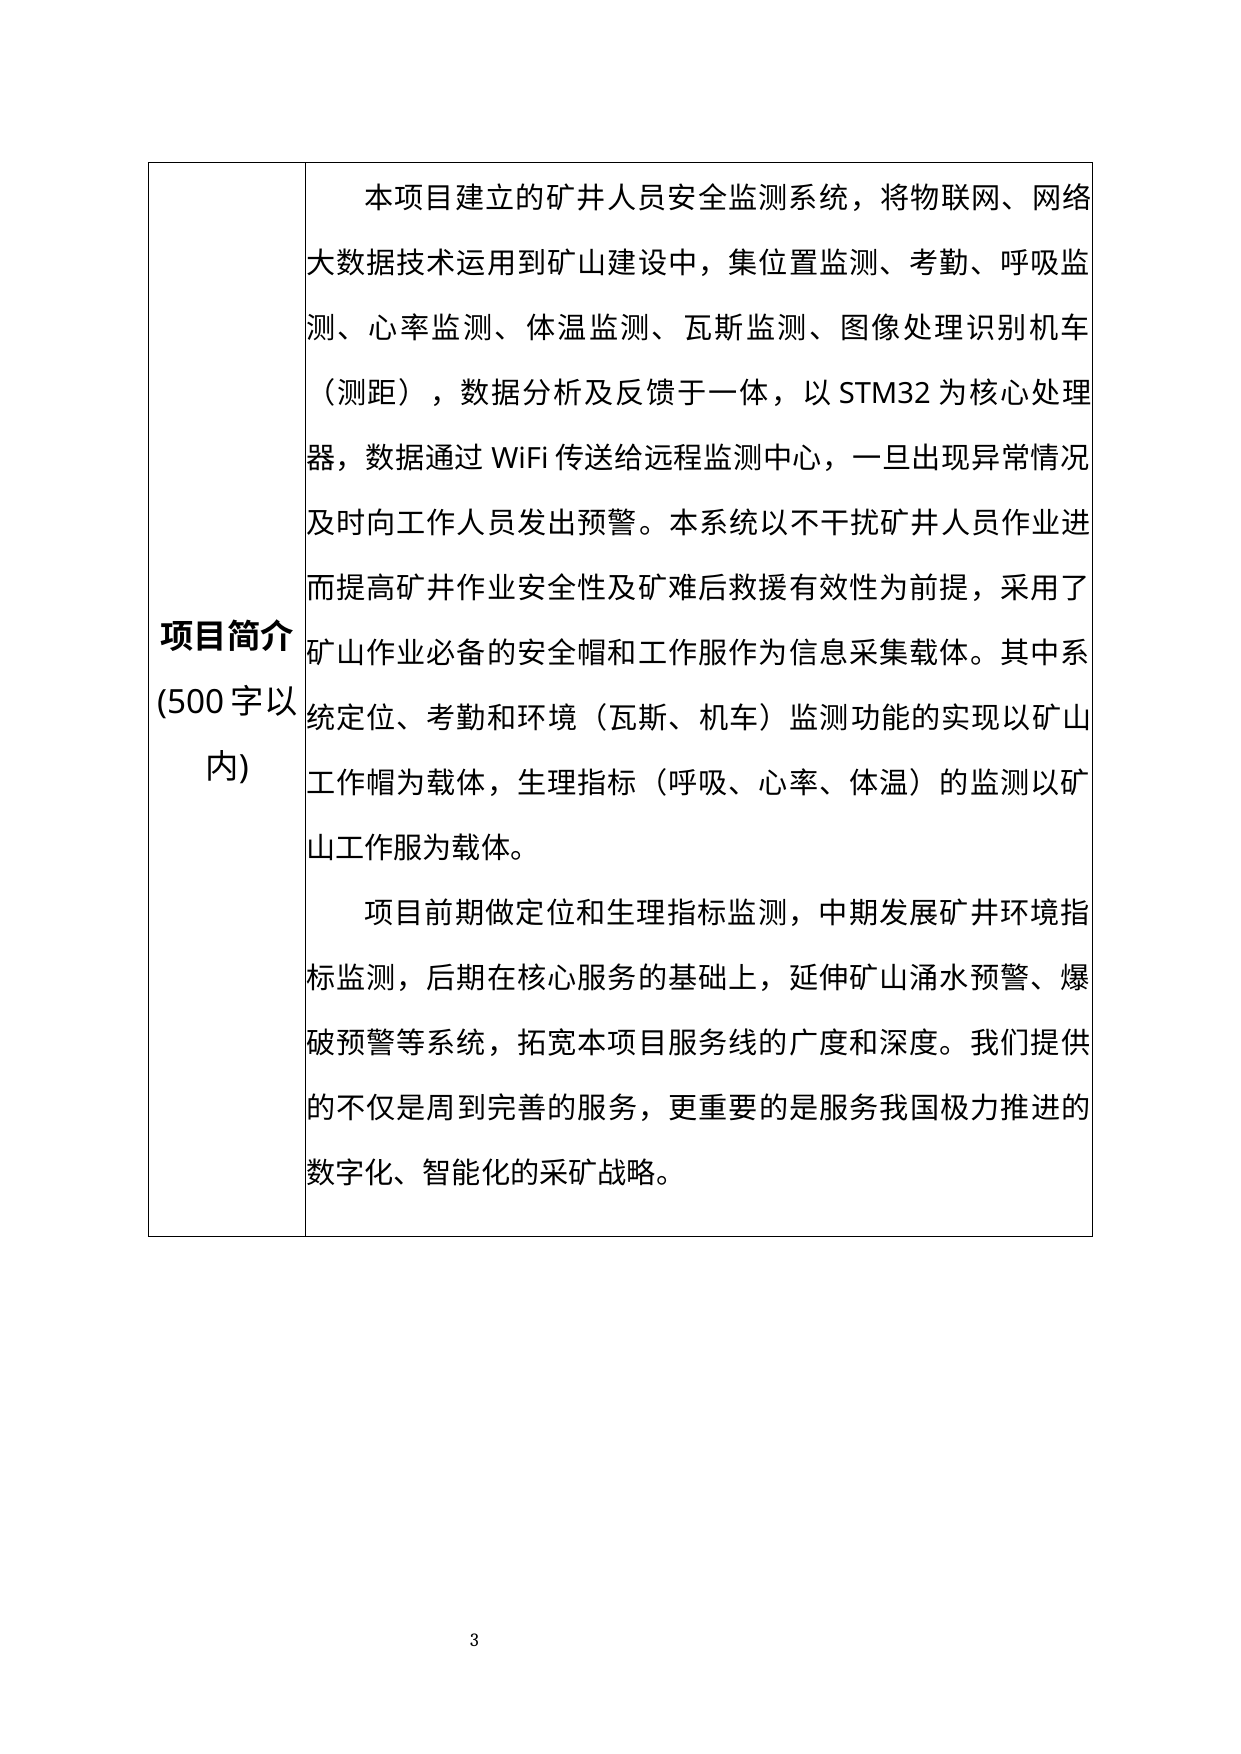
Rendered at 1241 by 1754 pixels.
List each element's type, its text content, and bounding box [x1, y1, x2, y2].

table_cell 项目简介 (500字以内) [149, 163, 305, 1236]
table_cell 本项目建立的矿井人员安全监测系统，将物联网、网络大数据技术运用到矿山建设中，集位置监测、考勤、呼吸监测、心率监测、体温监测、瓦斯监测、图像处理识别机车（测距），数据分析及反馈于一体，以STM32为核心处理器，数据通过WiFi传送给远程监测中心，一旦出现异常情况及时向工作人员发出预警。本系统以不干扰矿井人员作业进而提高矿井作业安全性及矿难后救援有效性为前提，采用了矿山作业必备的安全帽和工作服作为信息采集载体。其中系统定位、考勤和环境（瓦斯、机车）监测功能的实现以矿山工作帽为载体，生理指标（呼吸、心率、体温）的监测以矿山工作服为载体。 项目前期做定位和生理指标监测，中期发展矿井环境指标监测，后期在核心服务的基础上，延伸矿山涌水预警、爆破预警等系统，拓宽本项目服务线的广度和深度。我们提供的不仅是周到完善的服务，更重要的是服务我国极力推进的数字化、智能化的采矿战略。 [306, 163, 1092, 1236]
